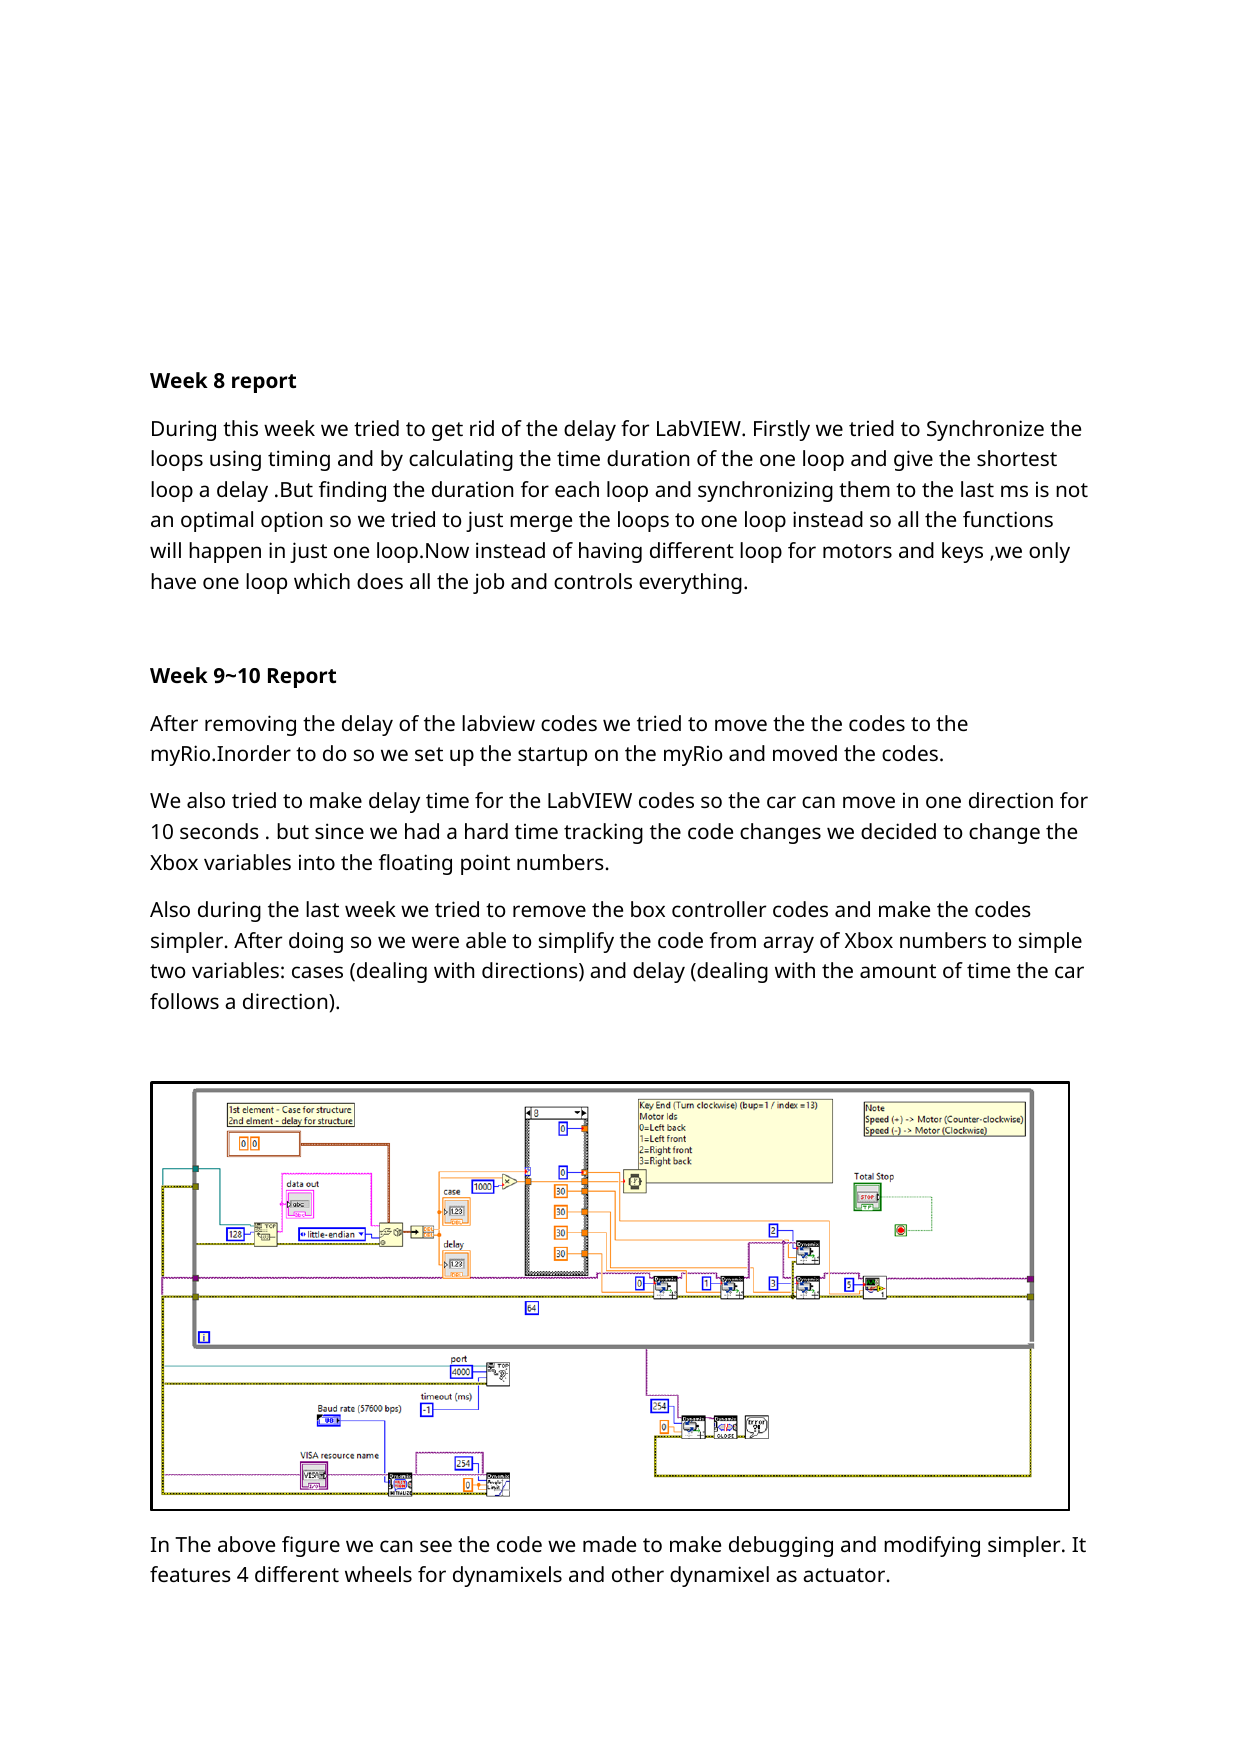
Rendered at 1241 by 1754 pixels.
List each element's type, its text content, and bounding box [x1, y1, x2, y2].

text During this week we tried to get rid of the delay for LabVIEW. Firstly we tried to Synchronize the loops using timing and by calculating the time duration of the one loop and give the shortest loop a delay .But finding the duration for each loop and synchronizing them to the last ms is not an optimal option so we tried to just merge the loops to one loop instead so all the functions will happen in just one loop.Now instead of having different loop for motors and keys ,we only have one loop which does all the job and controls everything. [150, 414, 1090, 595]
text Week 9~10 Report [150, 661, 1090, 690]
text Also during the last week we tried to remove the box controller codes and make the codes simpler. After doing so we were able to simplify the code from array of Xbox numbers to simple two variables: cases (dealing with directions) and delay (dealing with the amount of time the car follows a direction). [150, 895, 1090, 1015]
picture [150, 1081, 1070, 1511]
text In The above figure we can see the code we made to make debugging and modifying simpler. It features 4 different wheels for dynamixels and other dynamixel as actuator. [150, 1530, 1090, 1589]
text We also tried to make delay time for the LabVIEW codes so the car can move in one direction for 10 seconds . but since we had a hard time tracking the code changes we decided to change the Xbox variables into the floating point numbers. [150, 787, 1090, 876]
text After removing the delay of the labview codes we tried to move the the codes to the myRio.Inorder to do so we set up the startup on the myRio and moved the codes. [150, 709, 1090, 768]
text Week 8 report [150, 366, 1090, 395]
